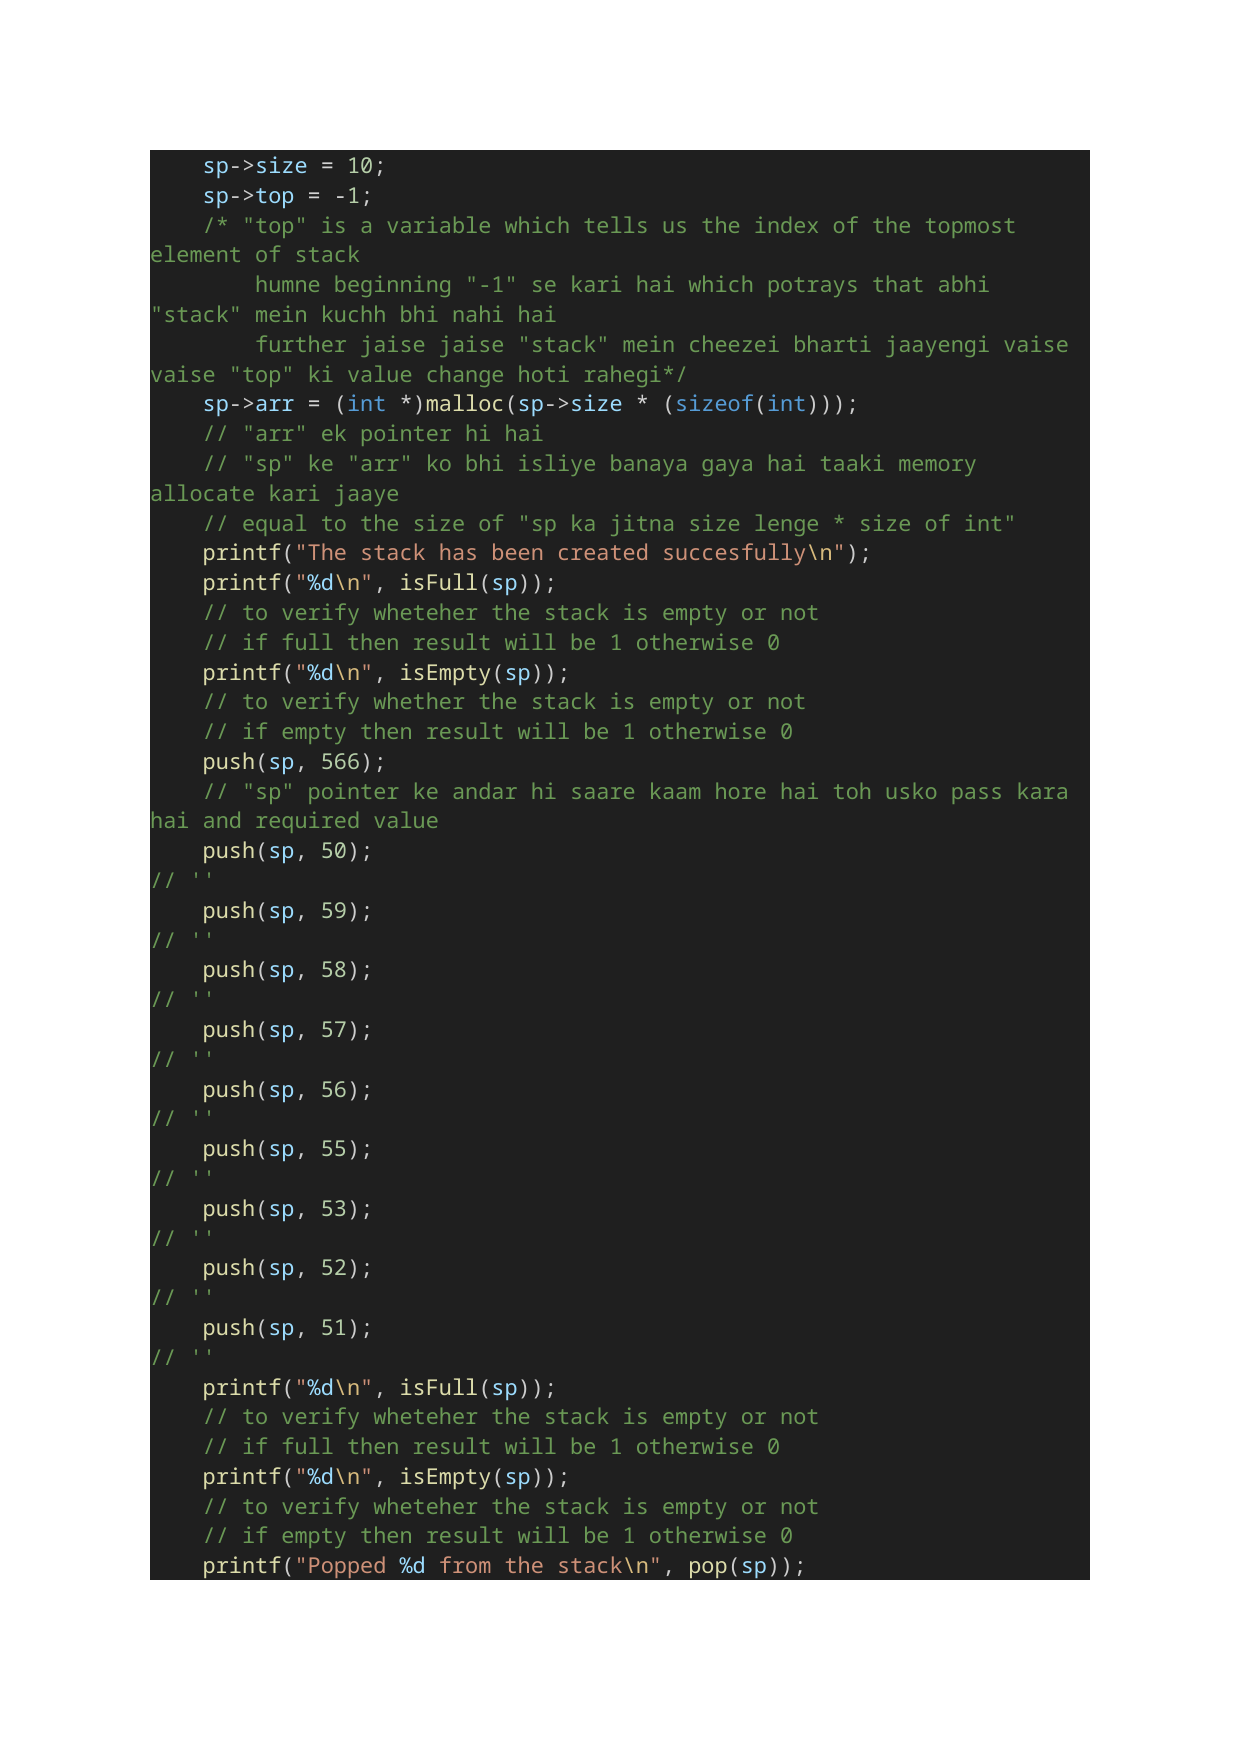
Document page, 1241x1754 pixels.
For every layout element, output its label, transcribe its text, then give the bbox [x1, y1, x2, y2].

text // equal to the size of "sp ka jitna size lenge * size of int" [150, 507, 1090, 537]
text push(sp, 566); [150, 746, 1090, 776]
text push(sp, 59); [150, 895, 1090, 924]
text sp->size = 10; [150, 150, 1090, 180]
text push(sp, 52); [150, 1252, 1090, 1282]
text push(sp, 53); [150, 1193, 1090, 1222]
text // if full then result will be 1 otherwise 0 [150, 1431, 1090, 1461]
text // '' [150, 924, 1090, 954]
text push(sp, 56); [150, 1073, 1090, 1103]
text // to verify wheteher the stack is empty or not [150, 1401, 1090, 1431]
text printf("%d\n", isFull(sp)); [150, 567, 1090, 597]
text further jaise jaise "stack" mein cheezei bharti jaayengi vaise vaise "top" ki value change hoti rahegi*/ [150, 329, 1090, 388]
text // to verify whether the stack is empty or not [150, 686, 1090, 716]
text // '' [150, 1103, 1090, 1133]
text // '' [150, 1044, 1090, 1073]
text push(sp, 50); [150, 835, 1090, 865]
text // '' [150, 1222, 1090, 1252]
text /* "top" is a variable which tells us the index of the topmost element of stack [150, 209, 1090, 269]
text // '' [150, 1342, 1090, 1371]
text printf("Popped %d from the stack\n", pop(sp)); [150, 1550, 1090, 1580]
text sp->arr = (int *)malloc(sp->size * (sizeof(int))); [150, 388, 1090, 418]
text // to verify wheteher the stack is empty or not [150, 597, 1090, 627]
text humne beginning "-1" se kari hai which potrays that abhi "stack" mein kuchh bhi nahi hai [150, 269, 1090, 329]
text // if empty then result will be 1 otherwise 0 [150, 1520, 1090, 1550]
text push(sp, 55); [150, 1133, 1090, 1163]
text // "sp" ke "arr" ko bhi isliye banaya gaya hai taaki memory allocate kari jaaye [150, 448, 1090, 507]
text printf("The stack has been created succesfully\n"); [150, 537, 1090, 567]
text push(sp, 57); [150, 1014, 1090, 1044]
text sp->top = -1; [150, 180, 1090, 209]
text push(sp, 51); [150, 1312, 1090, 1342]
text // '' [150, 865, 1090, 895]
text // '' [150, 1163, 1090, 1193]
text printf("%d\n", isFull(sp)); [150, 1371, 1090, 1401]
text // "arr" ek pointer hi hai [150, 418, 1090, 448]
text // to verify wheteher the stack is empty or not [150, 1491, 1090, 1520]
text // if full then result will be 1 otherwise 0 [150, 627, 1090, 656]
text printf("%d\n", isEmpty(sp)); [150, 1461, 1090, 1491]
text // "sp" pointer ke andar hi saare kaam hore hai toh usko pass kara hai and required value [150, 776, 1090, 835]
text // '' [150, 1282, 1090, 1312]
text printf("%d\n", isEmpty(sp)); [150, 656, 1090, 686]
text // if empty then result will be 1 otherwise 0 [150, 716, 1090, 746]
text push(sp, 58); [150, 954, 1090, 984]
text // '' [150, 984, 1090, 1014]
